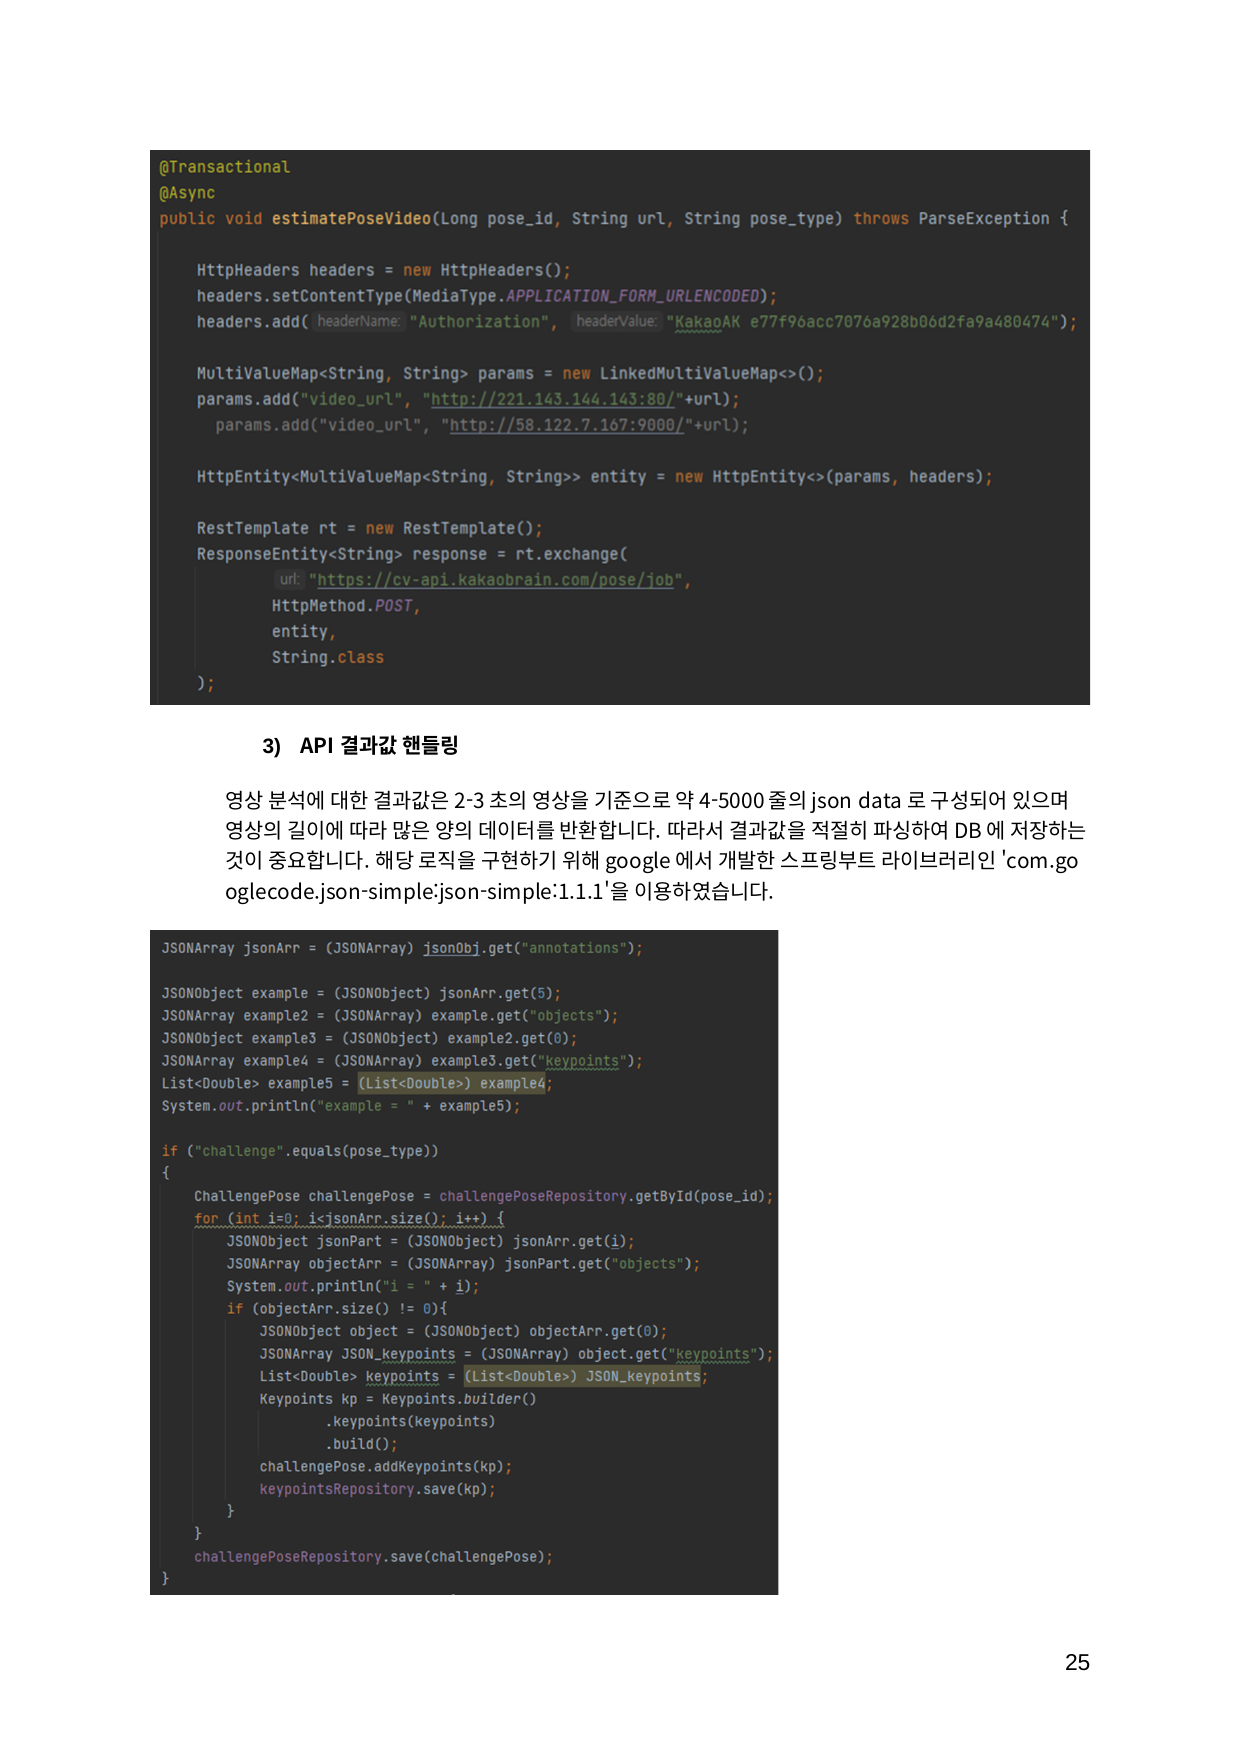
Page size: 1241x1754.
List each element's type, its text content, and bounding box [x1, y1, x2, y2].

list API 결과값 핸들링 [262, 729, 1090, 759]
picture [150, 930, 779, 1595]
text 영상 분석에 대한 결과값은 2-3초의 영상을 기준으로 약 4-5000줄의 json data로 구성되어 있으며 영상의 길이에 따라 많은 양의 데이터를 반환합니다. 따라서 결과값을 적절히 파싱하여 DB에 저장하는 것이 중요합니다. 해당 로직을 구현하기 위해 google에서 개발한 스프링부트 라이브러리인 'com.googlecode.json-simple:json-simple:1.1.1'을 이용하였습니다. [225, 784, 1090, 905]
picture [150, 150, 1091, 705]
